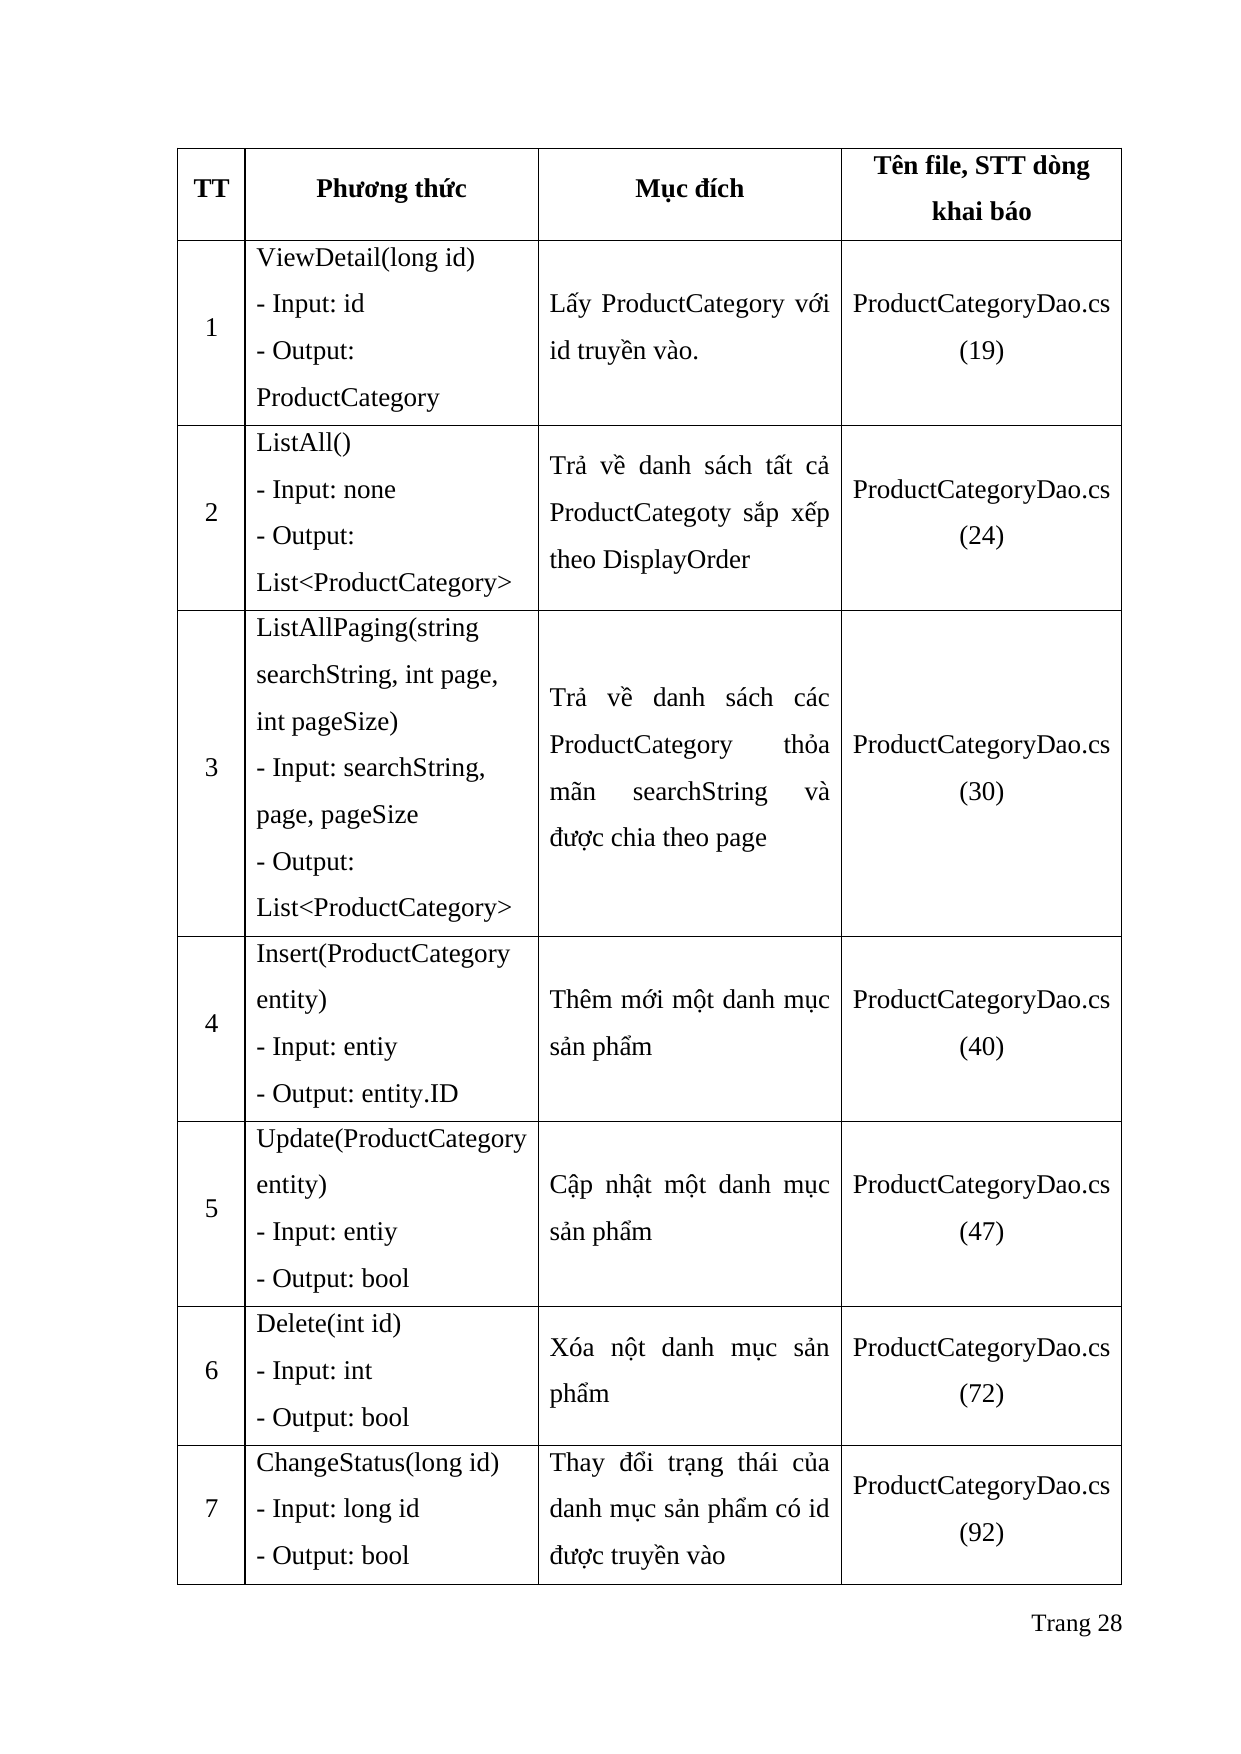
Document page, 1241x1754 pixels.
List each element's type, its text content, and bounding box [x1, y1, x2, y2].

table_cell 4 [178, 937, 244, 1121]
table_cell ViewDetail(long id) - Input: id - Output: ProductCategory [246, 241, 538, 425]
table_header TT [178, 149, 244, 240]
table_cell ChangeStatus(long id) - Input: long id - Output: bool [246, 1446, 538, 1583]
table_cell 2 [178, 426, 244, 610]
table_cell Update(ProductCategory entity) - Input: entiy - Output: bool [246, 1122, 538, 1306]
table_cell ProductCategoryDao.cs (19) [842, 241, 1121, 425]
table_cell ListAllPaging(string searchString, int page, int pageSize) - Input: searchString, page, pageSize - Output: List<ProductCategory> [246, 611, 538, 936]
table_cell ListAll() - Input: none - Output: List<ProductCategory> [246, 426, 538, 610]
table_cell Lấy ProductCategory với id truyền vào. [539, 241, 841, 425]
table_cell 6 [178, 1307, 244, 1445]
table_cell Trả về danh sách các ProductCategory thỏa mãn searchString và được chia theo page [539, 611, 841, 936]
table_cell Delete(int id) - Input: int - Output: bool [246, 1307, 538, 1445]
table_cell 5 [178, 1122, 244, 1306]
table_cell ProductCategoryDao.cs (30) [842, 611, 1121, 936]
table_cell 7 [178, 1446, 244, 1583]
table_cell ProductCategoryDao.cs (40) [842, 937, 1121, 1121]
table_cell ProductCategoryDao.cs (47) [842, 1122, 1121, 1306]
table_header Tên file, STT dòng khai báo [842, 149, 1121, 240]
table_cell 3 [178, 611, 244, 936]
table_cell ProductCategoryDao.cs (72) [842, 1307, 1121, 1445]
table_cell 1 [178, 241, 244, 425]
table_cell Thêm mới một danh mục sản phẩm [539, 937, 841, 1121]
table_header Mục đích [539, 149, 841, 240]
table_cell ProductCategoryDao.cs (24) [842, 426, 1121, 610]
table_cell Xóa nột danh mục sản phẩm [539, 1307, 841, 1445]
table_cell Thay đổi trạng thái của danh mục sản phẩm có id được truyền vào [539, 1446, 841, 1583]
table_cell ProductCategoryDao.cs (92) [842, 1446, 1121, 1583]
table_cell Cập nhật một danh mục sản phẩm [539, 1122, 841, 1306]
table_cell Insert(ProductCategory entity) - Input: entiy - Output: entity.ID [246, 937, 538, 1121]
table_cell Trả về danh sách tất cả ProductCategoty sắp xếp theo DisplayOrder [539, 426, 841, 610]
table_header Phương thức [246, 149, 538, 240]
